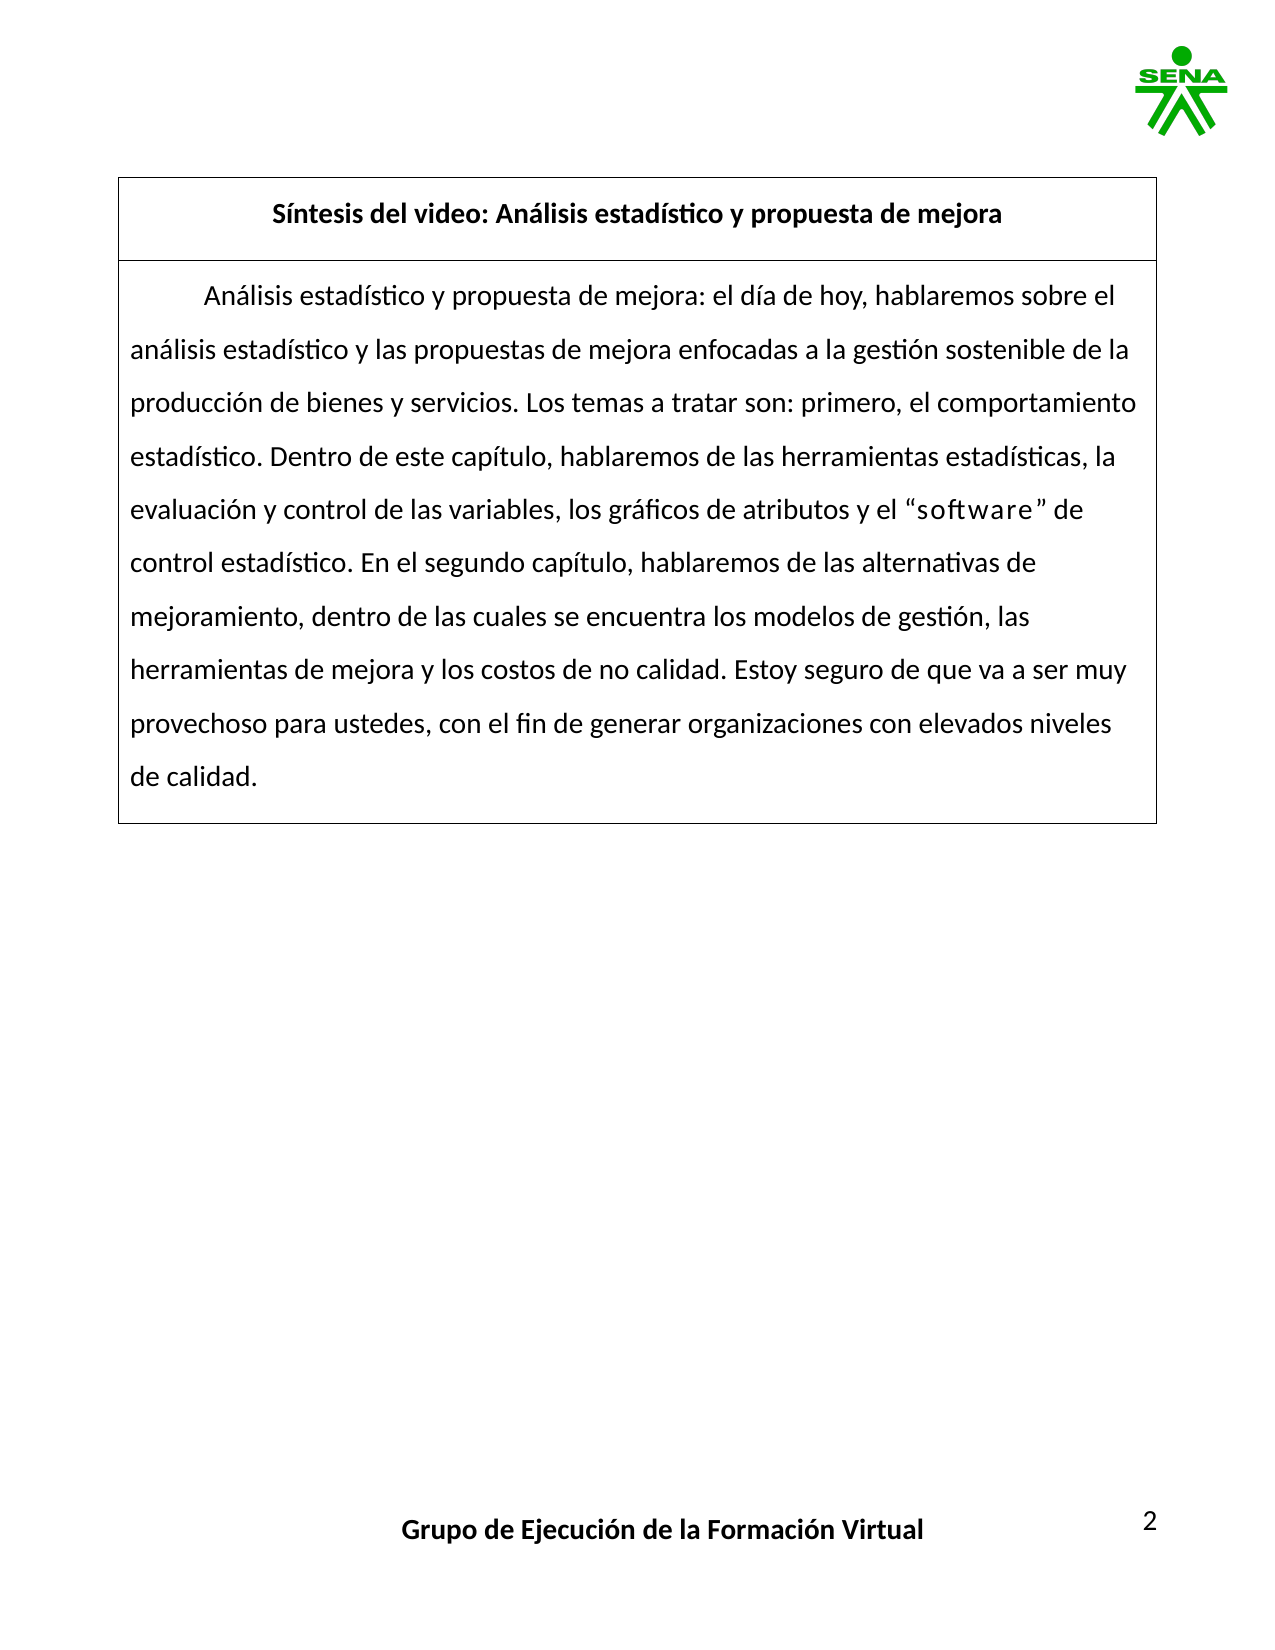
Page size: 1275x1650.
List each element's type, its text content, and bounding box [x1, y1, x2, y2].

table_cell Análisis estadístico y propuesta de mejora: el día de hoy, hablaremos sobre el análisis estadístico y las propuestas de mejora enfocadas a la gestión sostenible de la producción de bienes y servicios. Los temas a tratar son: primero, el comportamiento estadístico. Dentro de este capítulo, hablaremos de las herramientas estadísticas, la evaluación y control de las variables, los gráficos de atributos y el “software” de control estadístico. En el segundo capítulo, hablaremos de las alternativas de mejoramiento, dentro de las cuales se encuentra los modelos de gestión, las herramientas de mejora y los costos de no calidad. Estoy seguro de que va a ser muy provechoso para ustedes, con el fin de generar organizaciones con elevados niveles de calidad. [119, 261, 1156, 823]
table_header Síntesis del video: Análisis estadístico y propuesta de mejora [119, 178, 1156, 260]
picture [1135, 46, 1228, 136]
